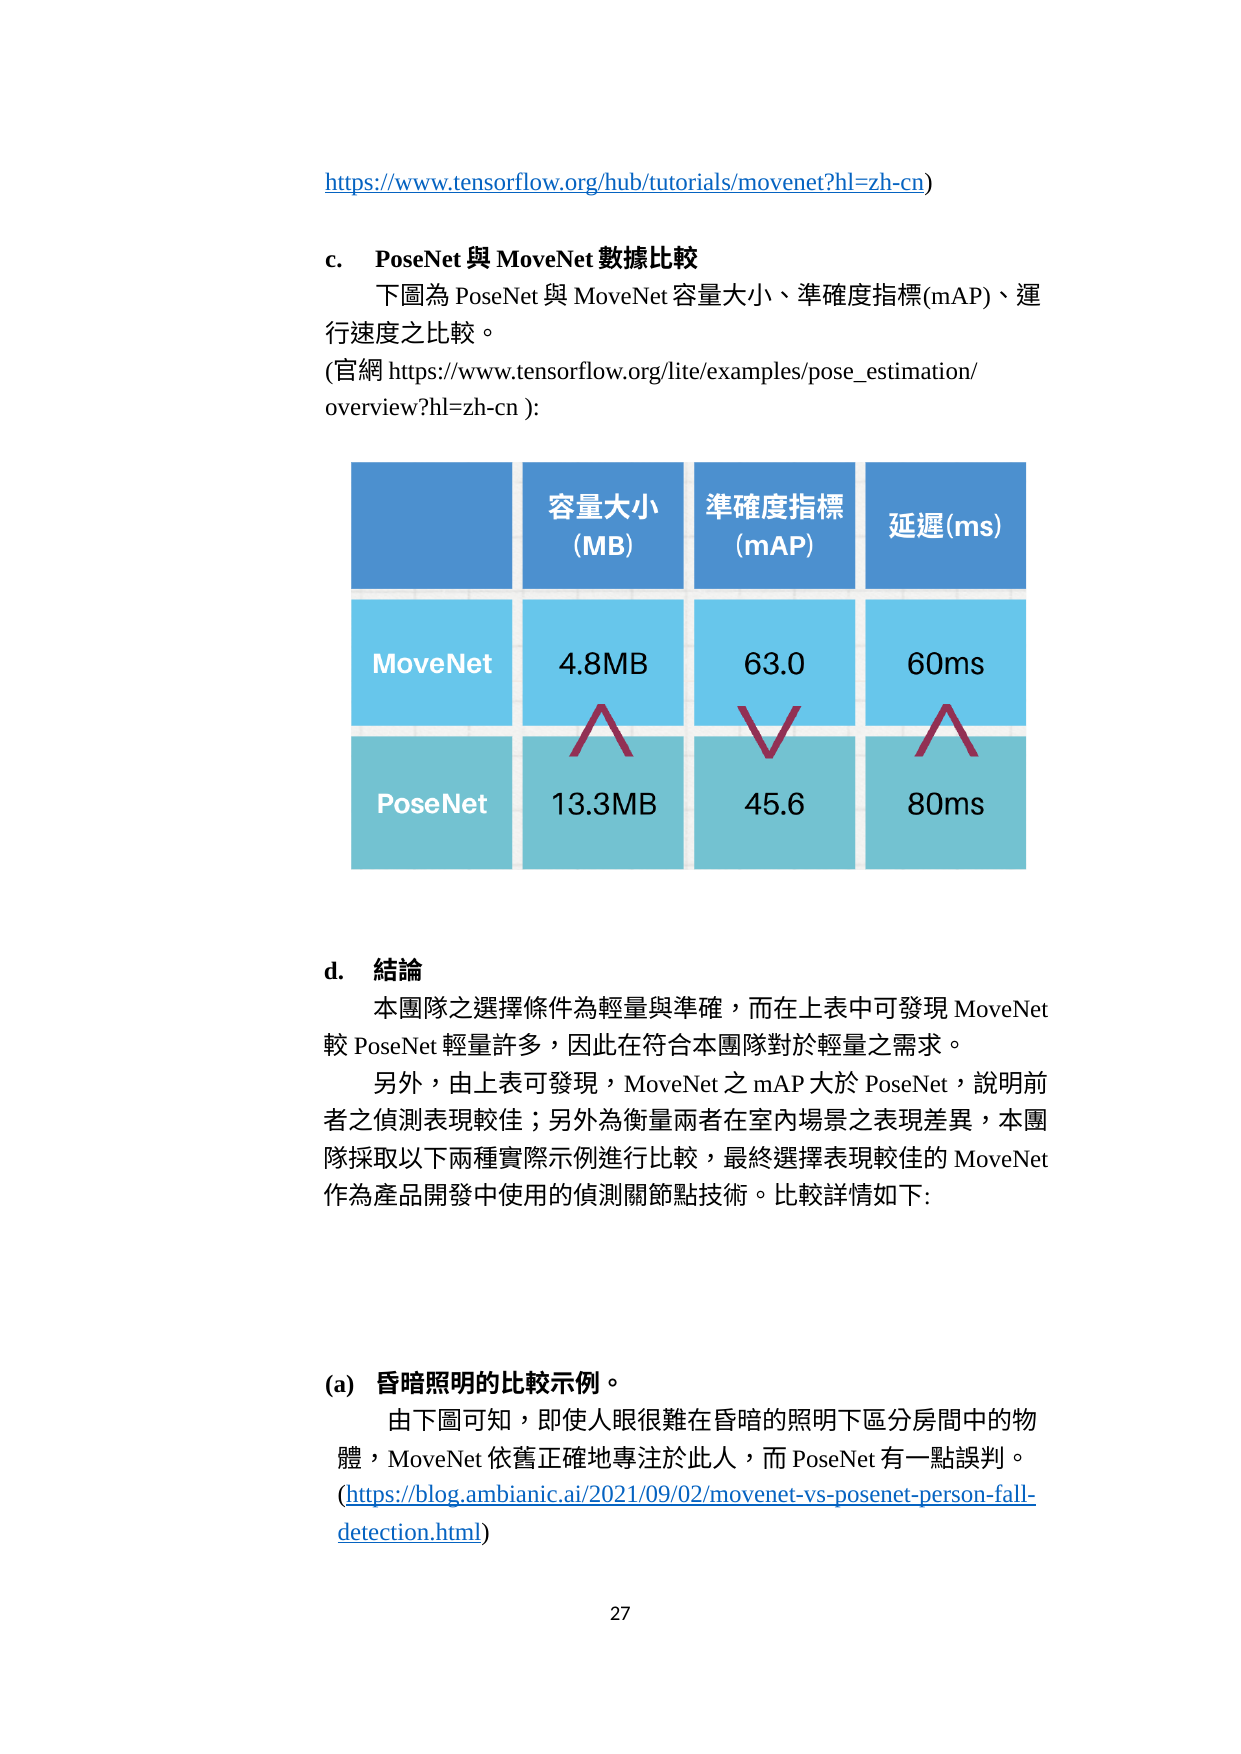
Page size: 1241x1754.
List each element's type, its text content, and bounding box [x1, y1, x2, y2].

list PoseNet與MoveNet數據比較 [325, 237, 1053, 275]
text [325, 162, 1053, 200]
text 由下圖可知，即使人眼很難在昏暗的照明下區分房間中的物體，MoveNet依舊正確地專注於此人，而PoseNet有一點誤判。(https://blog.ambianic.ai/2021/09/02/movenet-vs-posenet-person-fall-detection.html) [337, 1400, 1053, 1550]
list 結論 [324, 950, 1053, 987]
text 另外，由上表可發現，MoveNet之mAP大於PoseNet，說明前者之偵測表現較佳；另外為衡量兩者在室內場景之表現差異，本團隊採取以下兩種實際示例進行比較，最終選擇表現較佳的MoveNet作為產品開發中使用的偵測關節點技術。比較詳情如下: [324, 1062, 1053, 1212]
text 本團隊之選擇條件為輕量與準確，而在上表中可發現MoveNet較PoseNet輕量許多，因此在符合本團隊對於輕量之需求。 [324, 987, 1053, 1062]
text (官網https://www.tensorflow.org/lite/examples/pose_estimation/overview?hl=zh-cn ): [325, 350, 1053, 425]
picture [351, 462, 1027, 870]
text 下圖為PoseNet與MoveNet容量大小、準確度指標(mAP)、運行速度之比較。 [325, 275, 1053, 350]
list 昏暗照明的比較示例。 [325, 1362, 1053, 1400]
